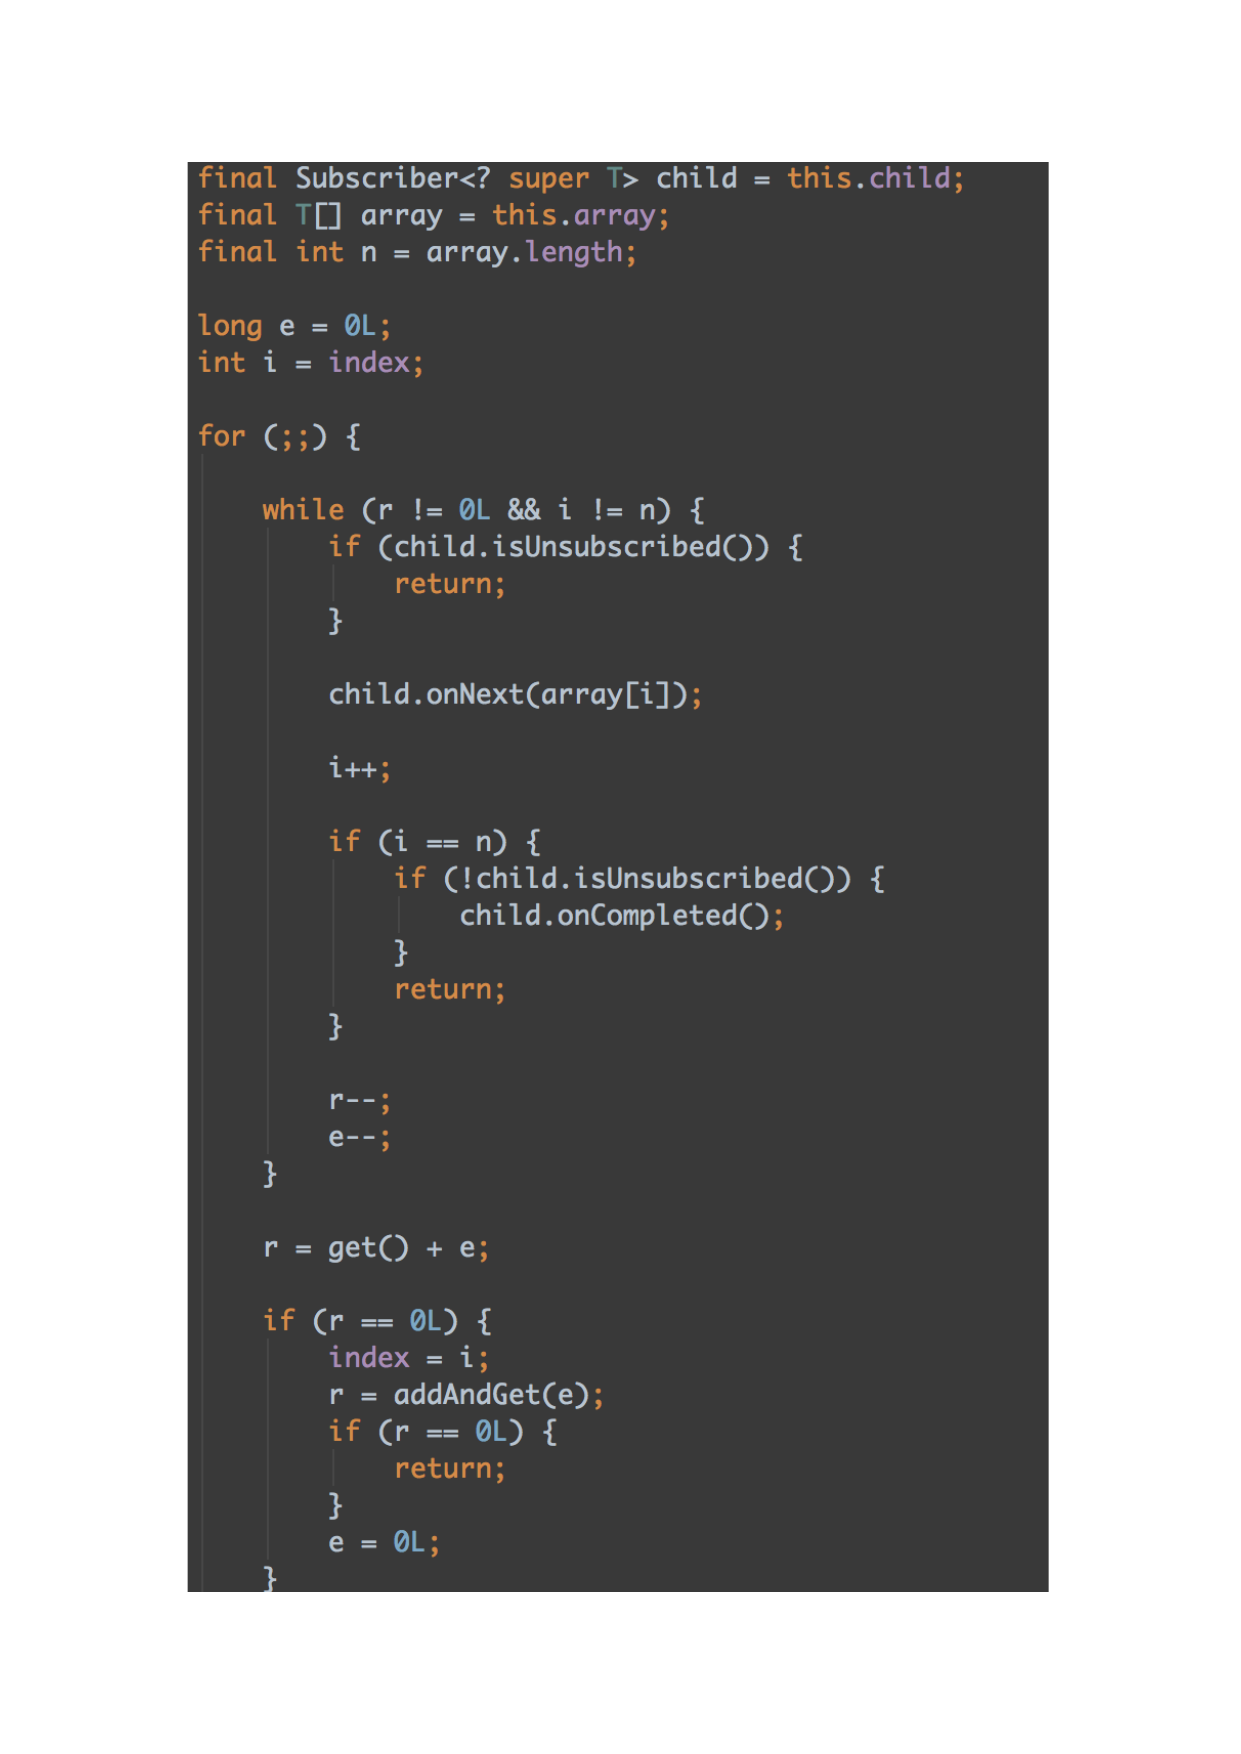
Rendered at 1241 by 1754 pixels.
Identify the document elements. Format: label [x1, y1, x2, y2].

picture [187, 162, 1049, 1592]
